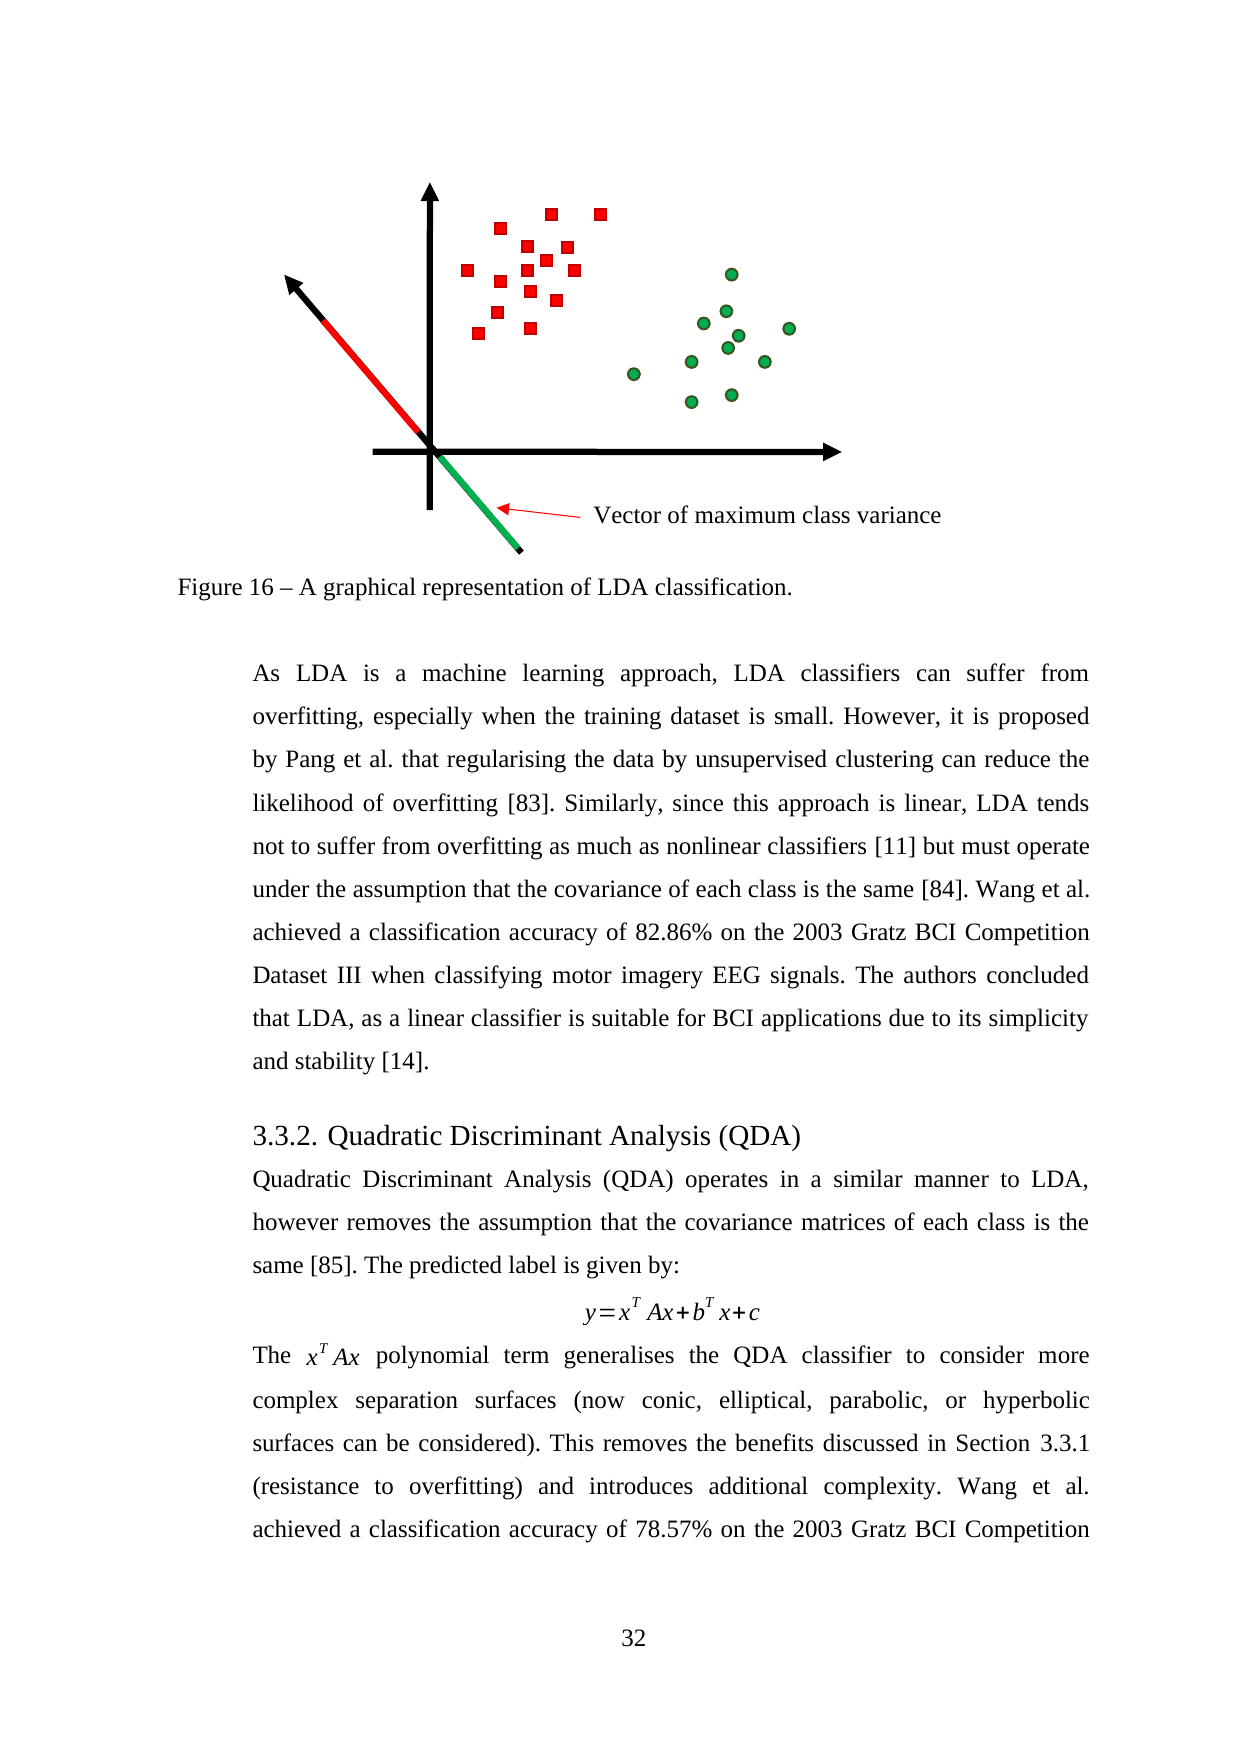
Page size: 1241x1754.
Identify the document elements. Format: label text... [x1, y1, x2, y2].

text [252, 1339, 1090, 1543]
text Quadratic Discriminant Analysis (QDA) operates in a similar manner to LDA, however removes the assumption that the covariance matrices of each class is the same [85]. The predicted label is given by: [252, 1164, 1090, 1279]
text As LDA is a machine learning approach, LDA classifiers can suffer from overfitting, especially when the training dataset is small. However, it is proposed by Pang et al. that regularising the data by unsupervised clustering can reduce the likelihood of overfitting [83]. Similarly, since this approach is linear, LDA tends not to suffer from overfitting as much as nonlinear classifiers [11] but must operate under the assumption that the covariance of each class is the same [84]. Wang et al. achieved a classification accuracy of 82.86% on the 2003 Gratz BCI Competition Dataset III when classifying motor imagery EEG signals. The authors concluded that LDA, as a linear classifier is suitable for BCI applications due to its simplicity and stability [14]. [252, 658, 1090, 1075]
subtitle Quadratic Discriminant Analysis (QDA) [252, 1118, 1090, 1152]
